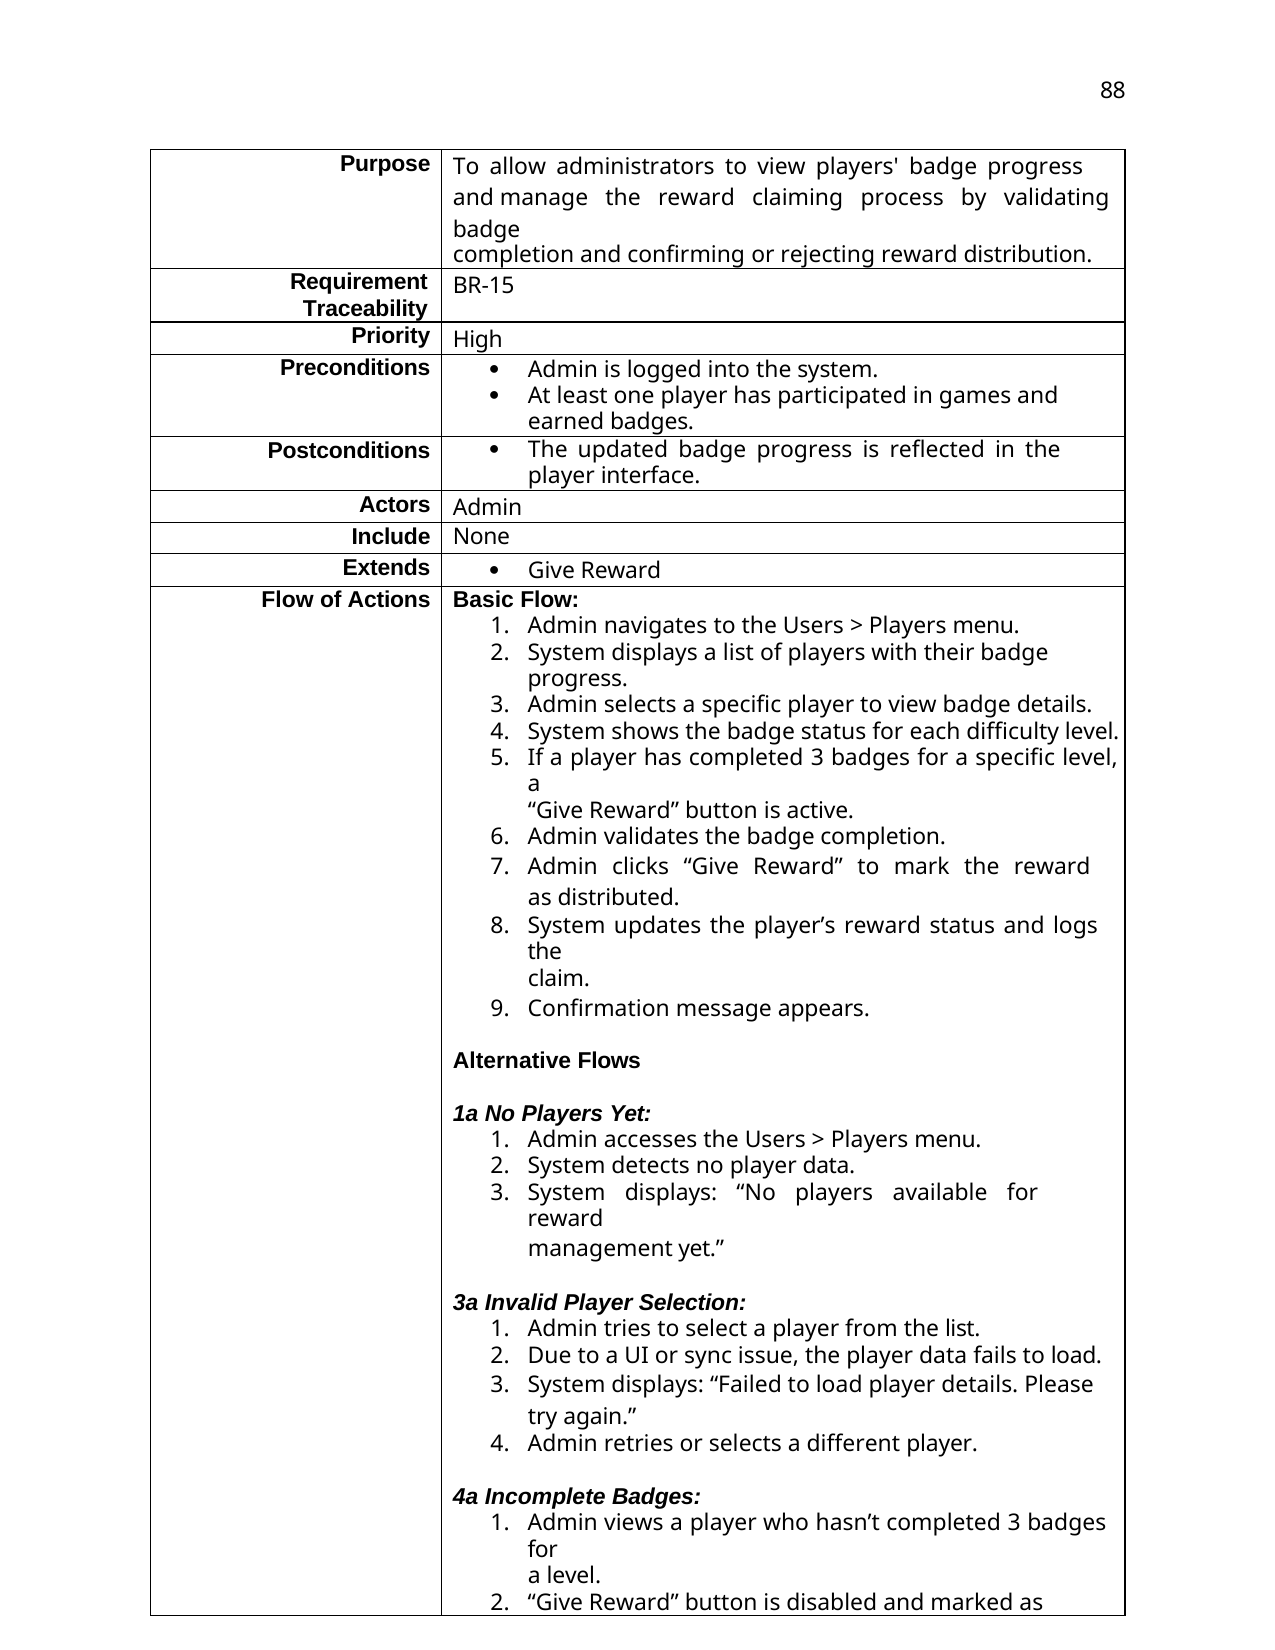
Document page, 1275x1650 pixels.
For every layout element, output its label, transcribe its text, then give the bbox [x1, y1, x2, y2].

table_cell Preconditions [151, 355, 441, 436]
table_cell Flow of Actions [151, 587, 441, 1615]
table_cell Admin [442, 491, 1124, 522]
table_cell Actors [151, 491, 441, 522]
table_cell Include [151, 523, 441, 553]
table_cell High [442, 323, 1124, 354]
table_cell Postconditions [151, 437, 441, 490]
table_cell Requirement Traceability [151, 269, 441, 321]
table_cell Extends [151, 554, 441, 586]
table_cell None [442, 523, 1124, 553]
table_cell Priority [151, 323, 441, 354]
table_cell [442, 587, 1124, 1615]
table_cell BR-15 [442, 269, 1124, 321]
table_header To allow administrators to view players' badge progress and manage the reward claiming process by validating badge completion and confirming or rejecting reward distribution. [442, 150, 1124, 268]
table_header Purpose [151, 150, 441, 268]
table_cell Admin is logged into the system. At least one player has participated in games and earned badges. [442, 355, 1124, 436]
table_cell The updated badge progress is reflected in the player interface. [442, 437, 1124, 490]
table_cell Give Reward [442, 554, 1124, 586]
